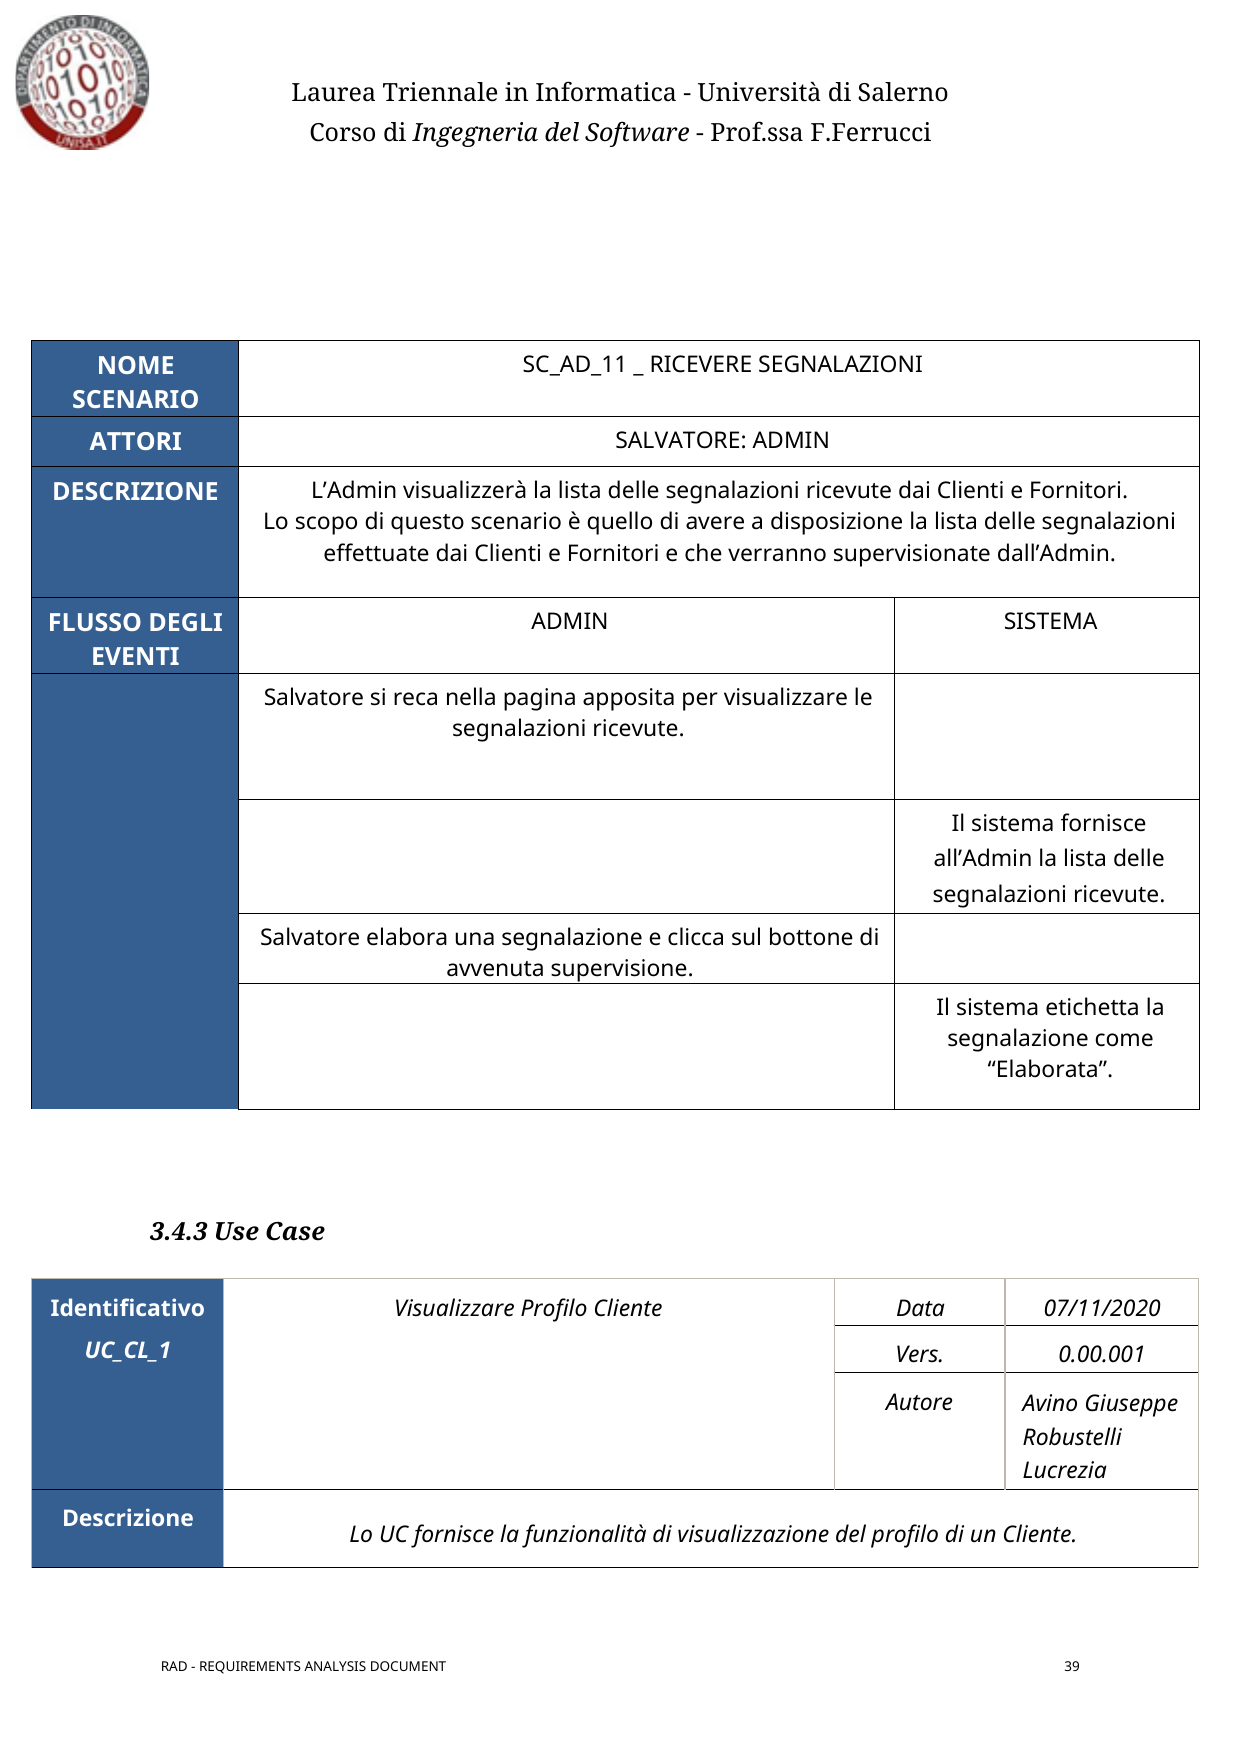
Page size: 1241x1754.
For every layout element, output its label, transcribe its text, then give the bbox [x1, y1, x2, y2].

table_cell DESCRIZIONE [32, 467, 238, 597]
table_cell ATTORI [32, 417, 238, 466]
table_cell [239, 800, 894, 913]
picture [15, 15, 150, 150]
table_header Data [835, 1279, 1004, 1325]
subtitle 3.4.3 Use Case [150, 1214, 1090, 1248]
table_header NOME SCENARIO [32, 341, 238, 416]
table_cell [239, 984, 894, 1109]
table_cell ADMIN [239, 598, 894, 673]
table_cell Lo UC fornisce la funzionalità di visualizzazione del profilo di un Cliente. [224, 1490, 1198, 1567]
table_cell SISTEMA [895, 598, 1199, 673]
table_cell Autore [835, 1373, 1004, 1489]
table_cell L’Admin visualizzerà la lista delle segnalazioni ricevute dai Clienti e Fornitori. Lo scopo di questo scenario è quello di avere a disposizione la lista delle segnalazioni effettuate dai Clienti e Fornitori e che verranno supervisionate dall’Admin. [239, 467, 1199, 597]
table_cell Vers. [835, 1326, 1004, 1372]
table_cell Avino Giuseppe Robustelli Lucrezia [1006, 1373, 1198, 1489]
table_cell 0.00.001 [1006, 1326, 1198, 1372]
table_cell Descrizione [32, 1490, 223, 1567]
table_cell [32, 674, 238, 1109]
table_cell Il sistema etichetta la segnalazione come “Elaborata”. [895, 984, 1199, 1109]
table_header Visualizzare Profilo Cliente [224, 1279, 834, 1489]
table_header Identificativo UC_CL_1 [32, 1279, 223, 1489]
table_cell SALVATORE: ADMIN [239, 417, 1199, 466]
table_cell Salvatore elabora una segnalazione e clicca sul bottone di avvenuta supervisione. [239, 914, 894, 983]
table_cell Il sistema fornisce all’Admin la lista delle segnalazioni ricevute. [895, 800, 1199, 913]
table_cell [895, 914, 1199, 983]
table_cell Salvatore si reca nella pagina apposita per visualizzare le segnalazioni ricevute. [239, 674, 894, 799]
table_header SC_AD_11 _ RICEVERE SEGNALAZIONI [239, 341, 1199, 416]
table_cell FLUSSO DEGLI EVENTI [32, 598, 238, 673]
table_header 07/11/2020 [1006, 1279, 1198, 1325]
table_cell [895, 674, 1199, 799]
